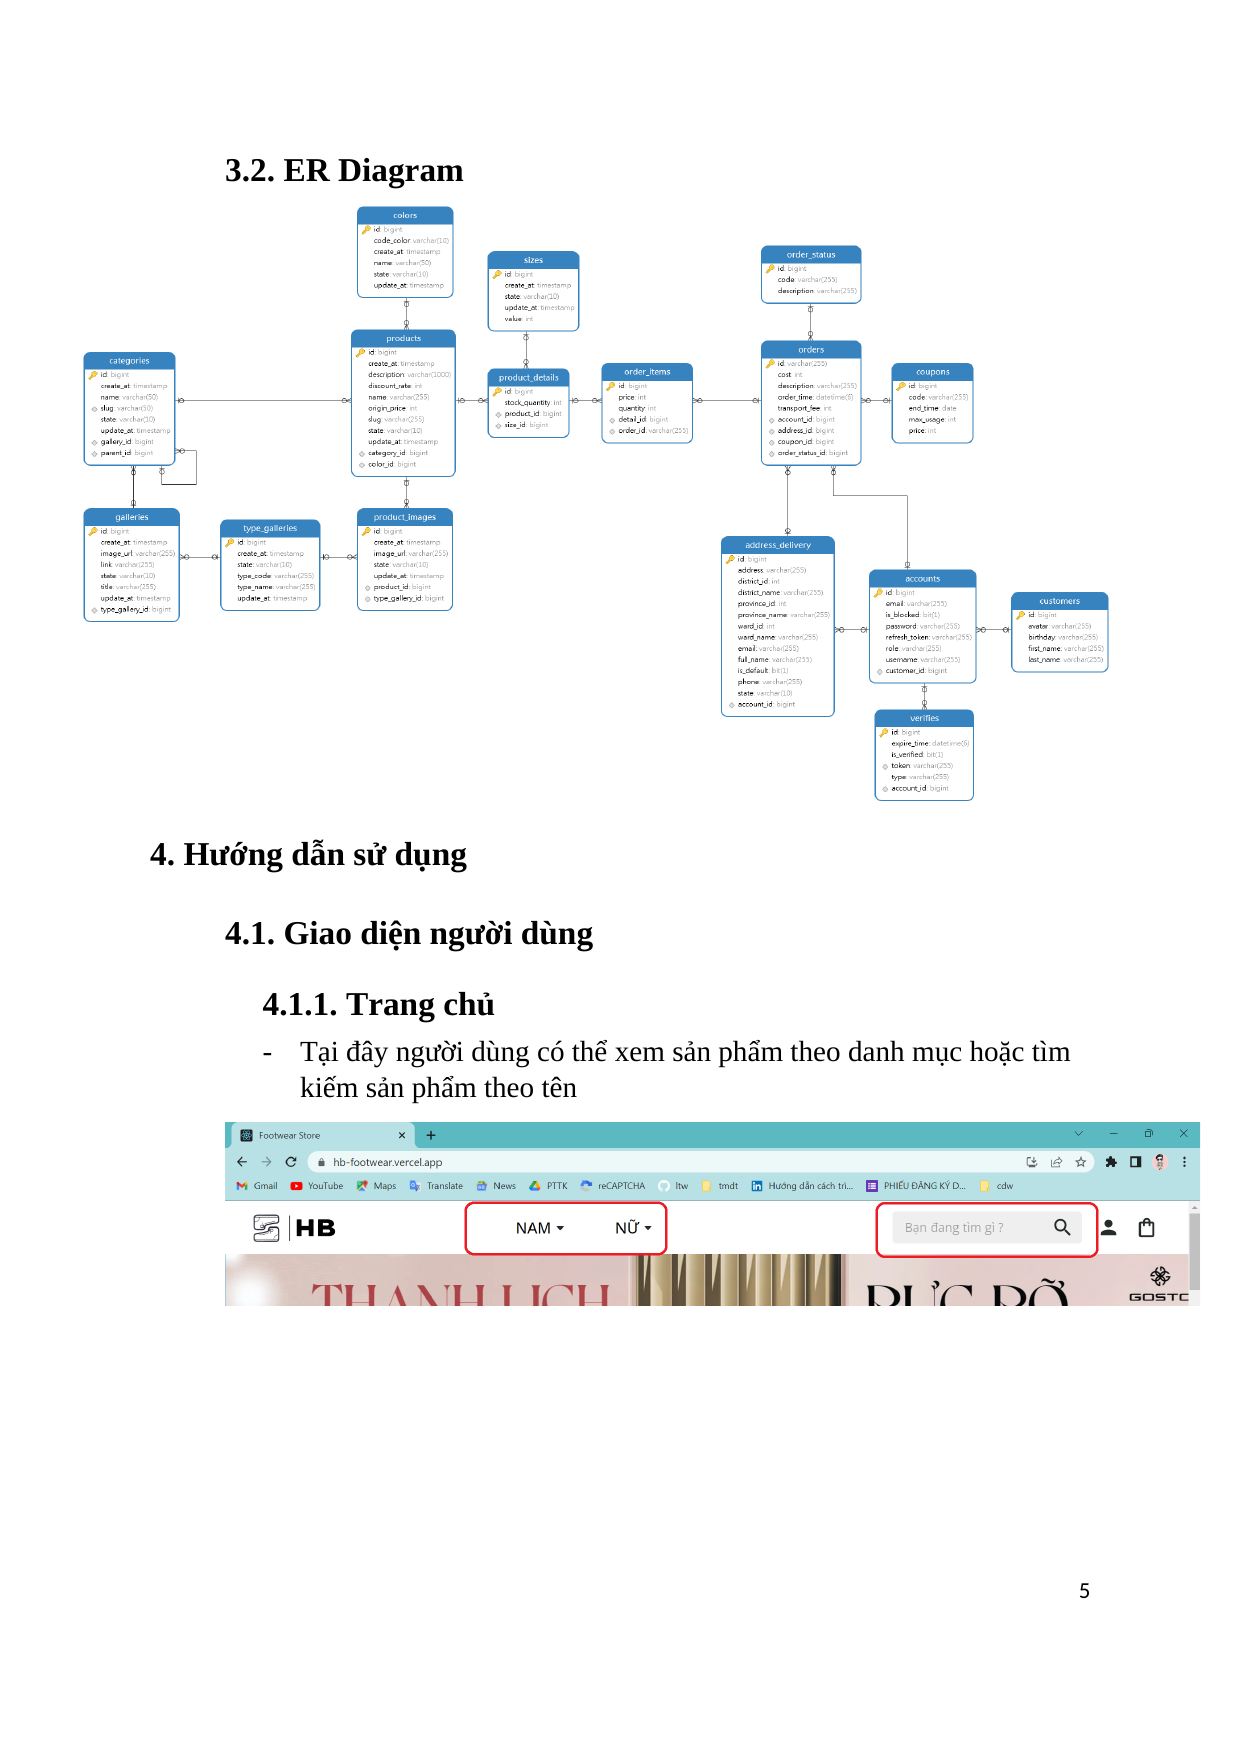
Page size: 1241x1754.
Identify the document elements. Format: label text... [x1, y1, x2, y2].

subtitle 4. Hướng dẫn sử dụng [150, 835, 1090, 873]
picture [225, 1122, 1200, 1306]
picture [76, 199, 1119, 808]
subtitle 3.2. ER Diagram [150, 150, 1090, 188]
subtitle 4.1.1. Trang chủ [262, 984, 1090, 1022]
subtitle 4.1. Giao diện người dùng [150, 913, 1090, 952]
list Tại đây người dùng có thể xem sản phẩm theo danh mục hoặc tìm kiếm sản phẩm theo tên [262, 1034, 1090, 1103]
